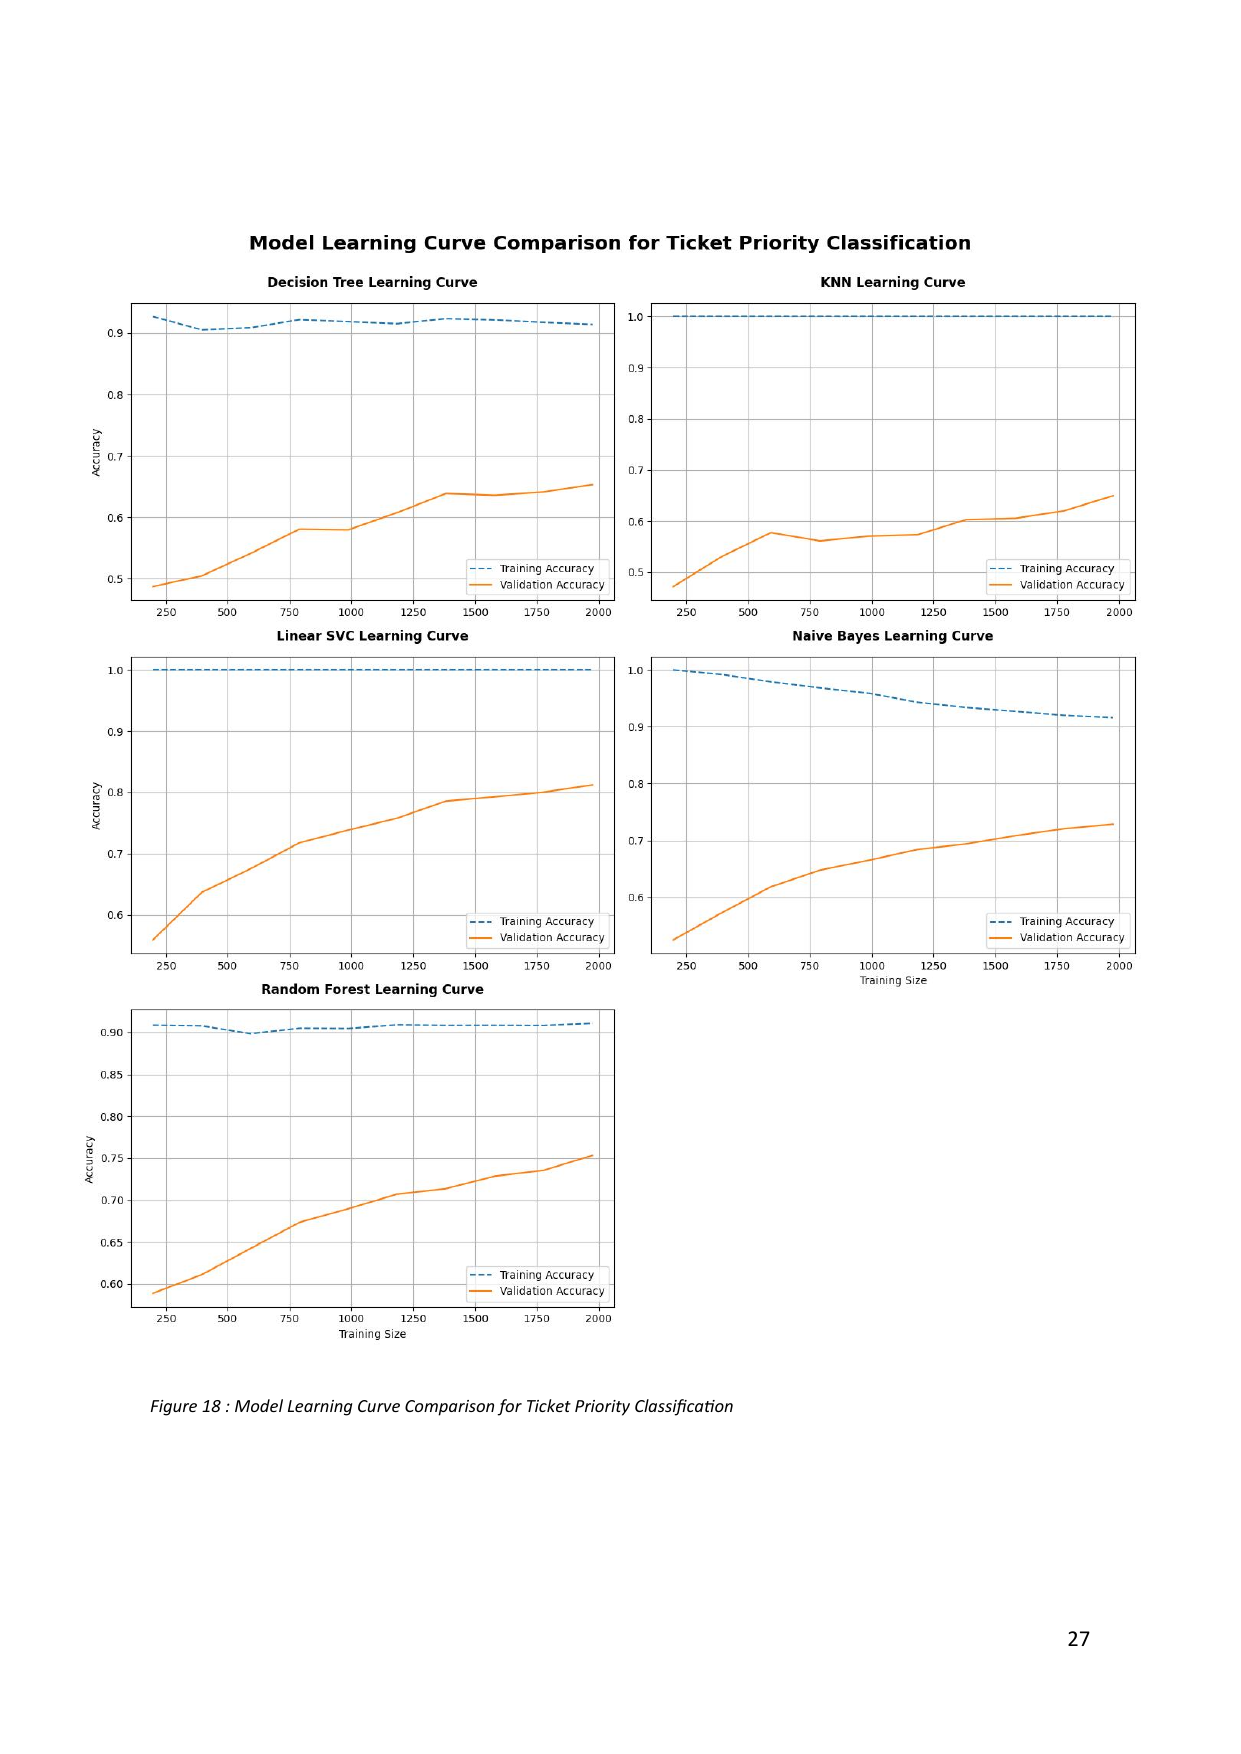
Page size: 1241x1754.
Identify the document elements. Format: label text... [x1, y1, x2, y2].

picture [73, 210, 1147, 1359]
text Figure 18 : Model Learning Curve Comparison for Ticket Priority Classification [150, 1395, 1090, 1418]
